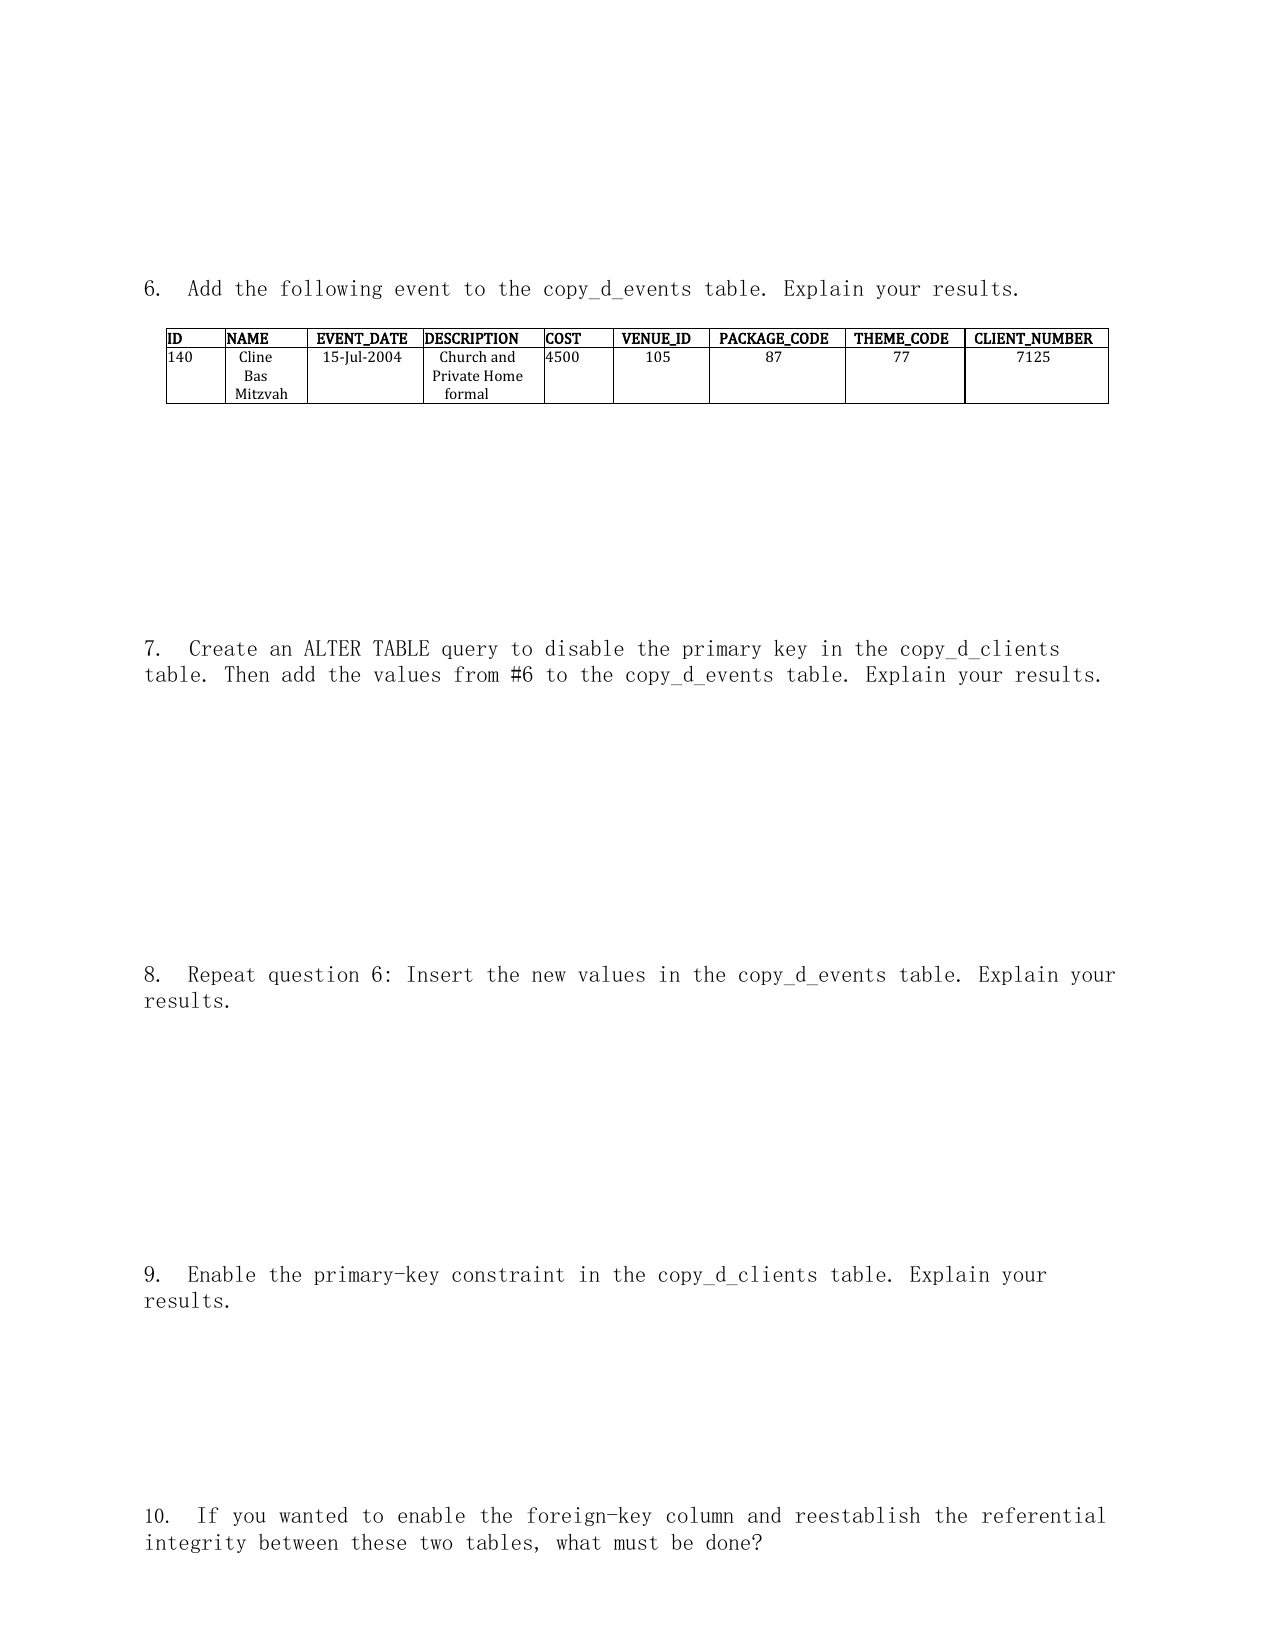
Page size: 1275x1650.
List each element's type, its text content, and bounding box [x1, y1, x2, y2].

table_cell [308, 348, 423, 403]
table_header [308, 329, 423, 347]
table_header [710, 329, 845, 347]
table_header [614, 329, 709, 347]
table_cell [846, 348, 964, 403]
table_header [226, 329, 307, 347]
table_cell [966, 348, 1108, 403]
list Repeat question 6: Insert the new values in the copy_d_events table. Explain your results. [143, 959, 1144, 1012]
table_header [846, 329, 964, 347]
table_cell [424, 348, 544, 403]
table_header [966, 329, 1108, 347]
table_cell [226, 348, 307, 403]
list Create an ALTER TABLE query to disable the primary key in the copy_d_clients table. Then add the values from #6 to the copy_d_events table. Explain your results. [143, 633, 1108, 686]
list Enable the primary-key constraint in the copy_d_clients table. Explain your results. [143, 1259, 1144, 1311]
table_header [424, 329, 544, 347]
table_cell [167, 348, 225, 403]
list Add the following event to the copy_d_events table. Explain your results. [143, 274, 1144, 300]
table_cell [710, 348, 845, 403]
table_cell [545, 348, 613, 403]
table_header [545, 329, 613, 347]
list If you wanted to enable the foreign-key column and reestablish the referential integrity between these two tables, what must be done? [143, 1501, 1108, 1553]
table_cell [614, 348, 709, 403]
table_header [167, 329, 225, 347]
